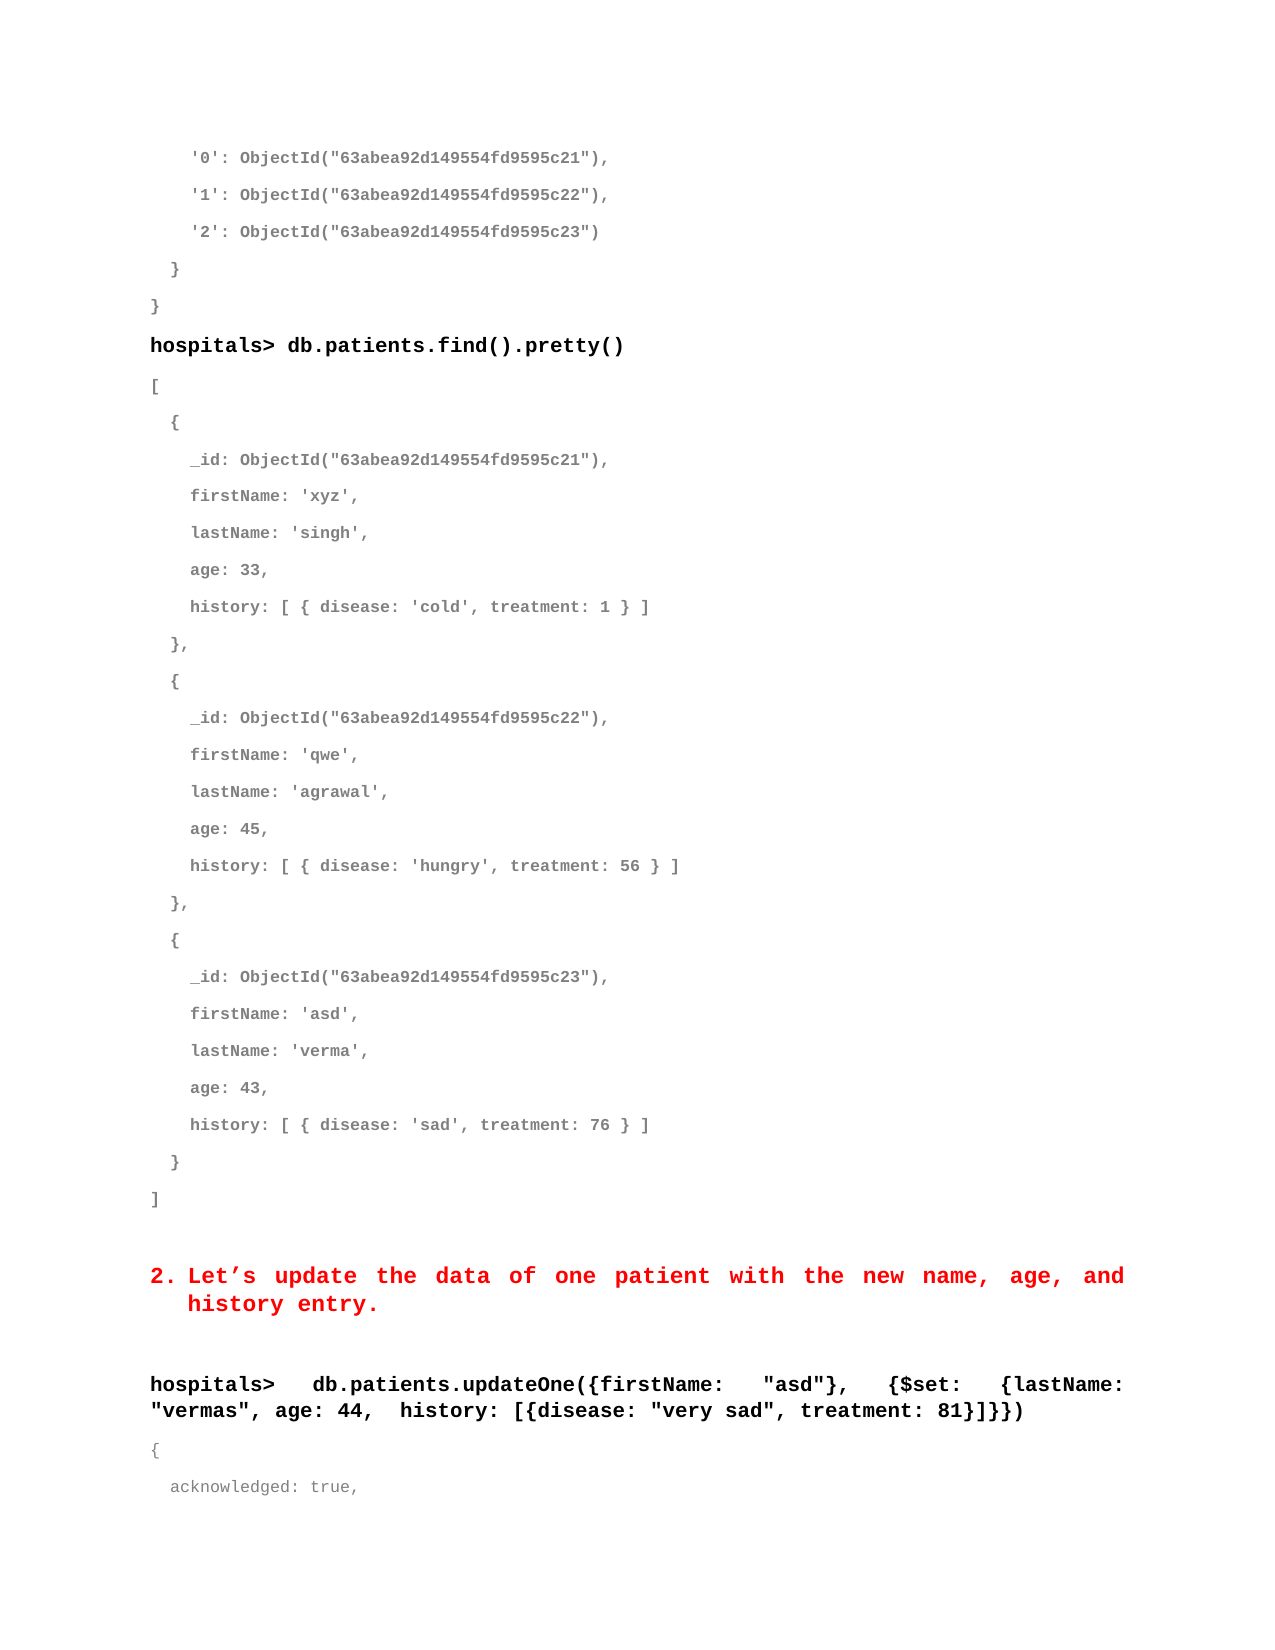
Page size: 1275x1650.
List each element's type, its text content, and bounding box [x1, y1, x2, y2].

text ] [150, 1191, 1125, 1209]
text age: 43, [150, 1080, 1125, 1098]
text hospitals> db.patients.find().pretty() [150, 335, 1125, 358]
text history: [ { disease: 'sad', treatment: 76 } ] [150, 1117, 1125, 1136]
text age: 45, [150, 821, 1125, 840]
text } [150, 298, 1125, 317]
text { [150, 414, 1125, 433]
text history: [ { disease: 'hungry', treatment: 56 } ] [150, 858, 1125, 877]
text firstName: 'xyz', [150, 488, 1125, 507]
text '1': ObjectId("63abea92d149554fd9595c22"), [150, 187, 1125, 206]
text _id: ObjectId("63abea92d149554fd9595c22"), [150, 710, 1125, 729]
text lastName: 'agrawal', [150, 784, 1125, 803]
text '2': ObjectId("63abea92d149554fd9595c23") [150, 224, 1125, 243]
text }, [150, 636, 1125, 655]
text } [150, 261, 1125, 280]
text firstName: 'asd', [150, 1006, 1125, 1024]
text lastName: 'singh', [150, 525, 1125, 544]
text } [150, 1154, 1125, 1172]
text { [150, 673, 1125, 692]
text _id: ObjectId("63abea92d149554fd9595c21"), [150, 451, 1125, 470]
text acknowledged: true, [150, 1479, 1125, 1498]
text { [150, 1442, 1125, 1461]
text age: 33, [150, 562, 1125, 581]
text { [150, 932, 1125, 951]
list Let’s update the data of one patient with the new name, age, and history entry. [150, 1264, 1125, 1318]
text _id: ObjectId("63abea92d149554fd9595c23"), [150, 969, 1125, 988]
text hospitals> db.patients.updateOne({firstName: "asd"}, {$set: {lastName: "vermas", age: 44, history: [{disease: "very sad", treatment: 81}]}}) [150, 1374, 1125, 1423]
text lastName: 'verma', [150, 1043, 1125, 1062]
text [ [150, 377, 1125, 396]
text }, [150, 895, 1125, 914]
text '0': ObjectId("63abea92d149554fd9595c21"), [150, 150, 1125, 169]
text history: [ { disease: 'cold', treatment: 1 } ] [150, 599, 1125, 618]
text firstName: 'qwe', [150, 747, 1125, 766]
